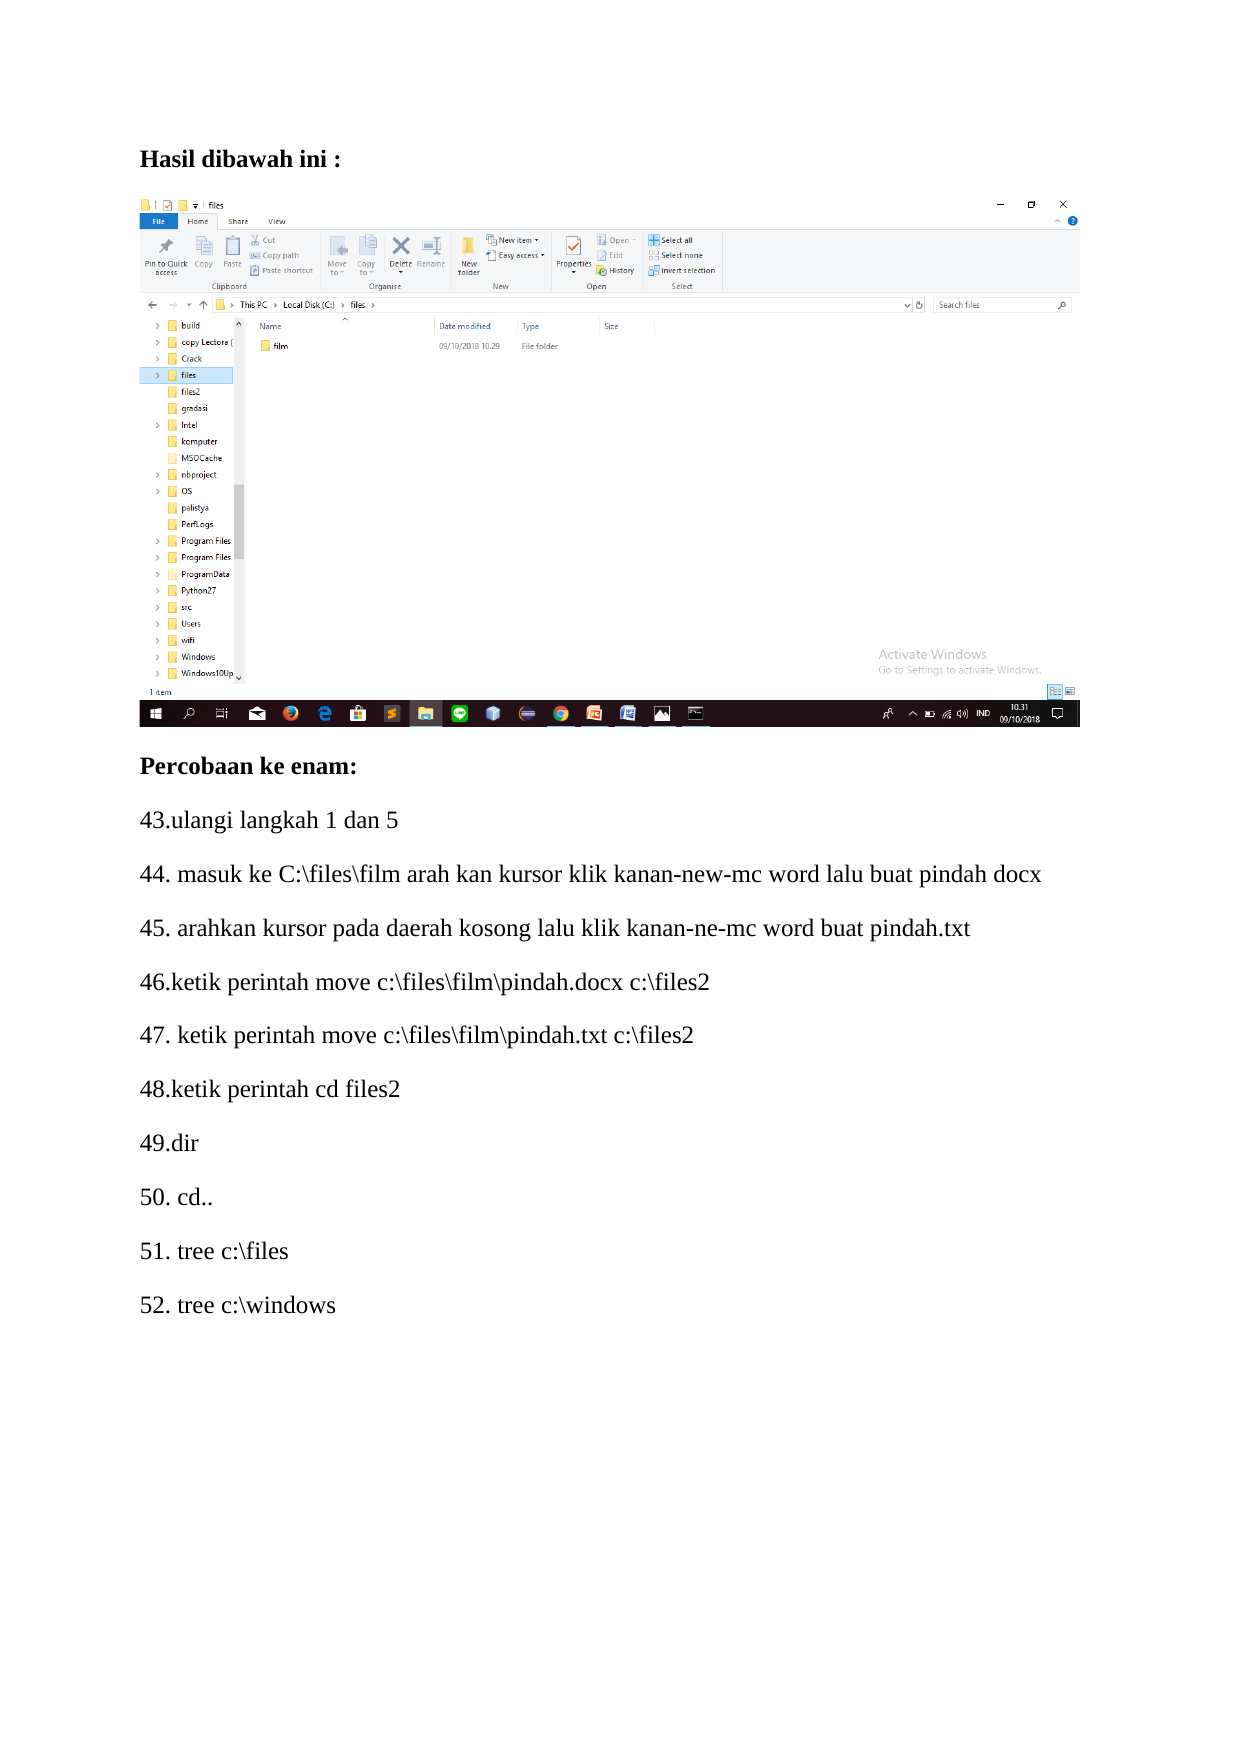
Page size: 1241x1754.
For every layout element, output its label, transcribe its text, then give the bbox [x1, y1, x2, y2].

text Percobaan ke enam: [139, 751, 1096, 780]
text 43.ulangi langkah 1 dan 5 [139, 805, 1096, 834]
text 48.ketik perintah cd files2 [139, 1074, 1096, 1103]
text 50. cd.. [139, 1182, 1096, 1211]
text Hasil dibawah ini : [139, 144, 1096, 172]
text 51. tree c:\files [139, 1236, 1096, 1265]
text 47. ketik perintah move c:\files\film\pindah.txt c:\files2 [139, 1021, 1096, 1049]
text 45. arahkan kursor pada daerah kosong lalu klik kanan-ne-mc word buat pindah.txt [139, 913, 1096, 942]
text 49.dir [139, 1128, 1096, 1157]
text 44. masuk ke C:\files\film arah kan kursor klik kanan-new-mc word lalu buat pindah docx [139, 859, 1096, 888]
text 46.ketik perintah move c:\files\film\pindah.docx c:\files2 [139, 967, 1096, 996]
text 52. tree c:\windows [139, 1290, 1096, 1319]
picture [139, 197, 1080, 727]
